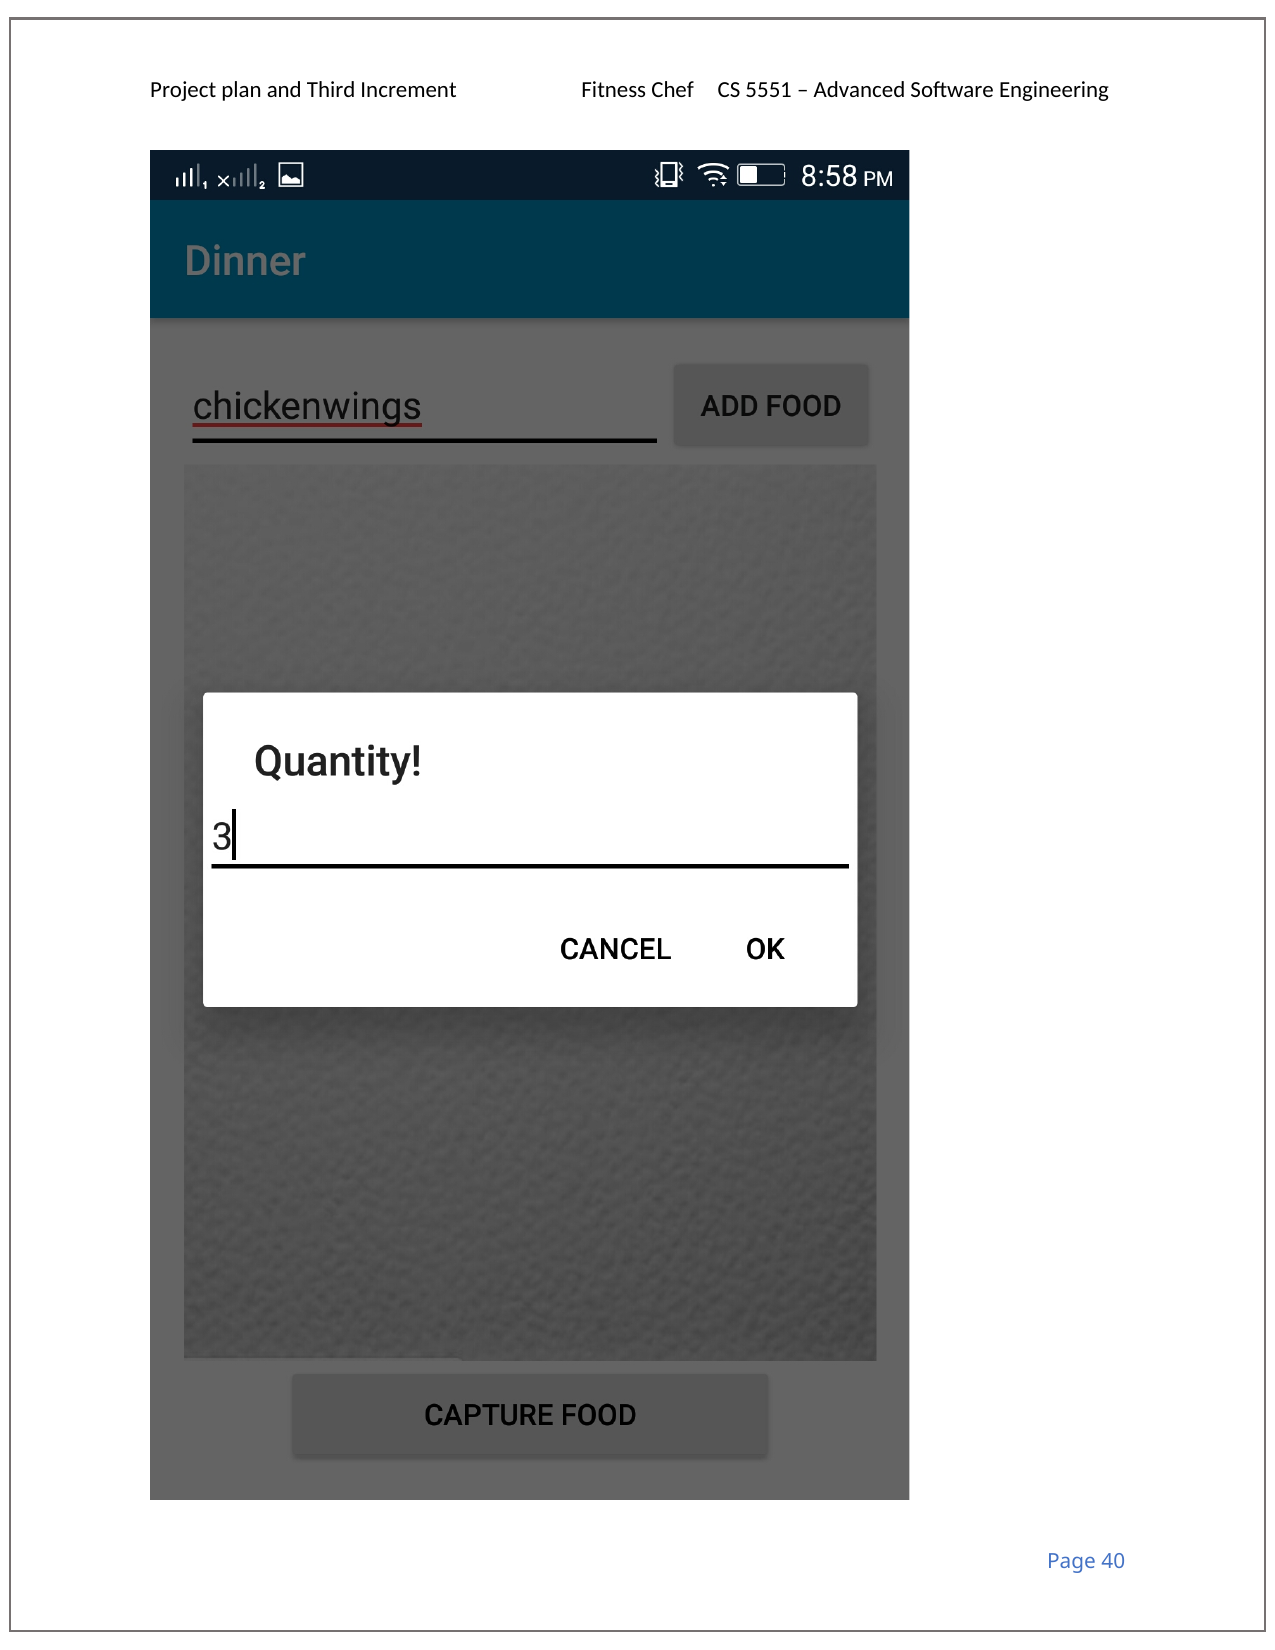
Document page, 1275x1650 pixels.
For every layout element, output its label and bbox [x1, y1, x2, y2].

picture [150, 319, 910, 1500]
picture [150, 150, 910, 200]
picture [270, 253, 290, 276]
picture [215, 253, 219, 275]
picture [248, 253, 266, 275]
picture [294, 253, 305, 275]
picture [225, 253, 243, 275]
picture [188, 245, 209, 275]
